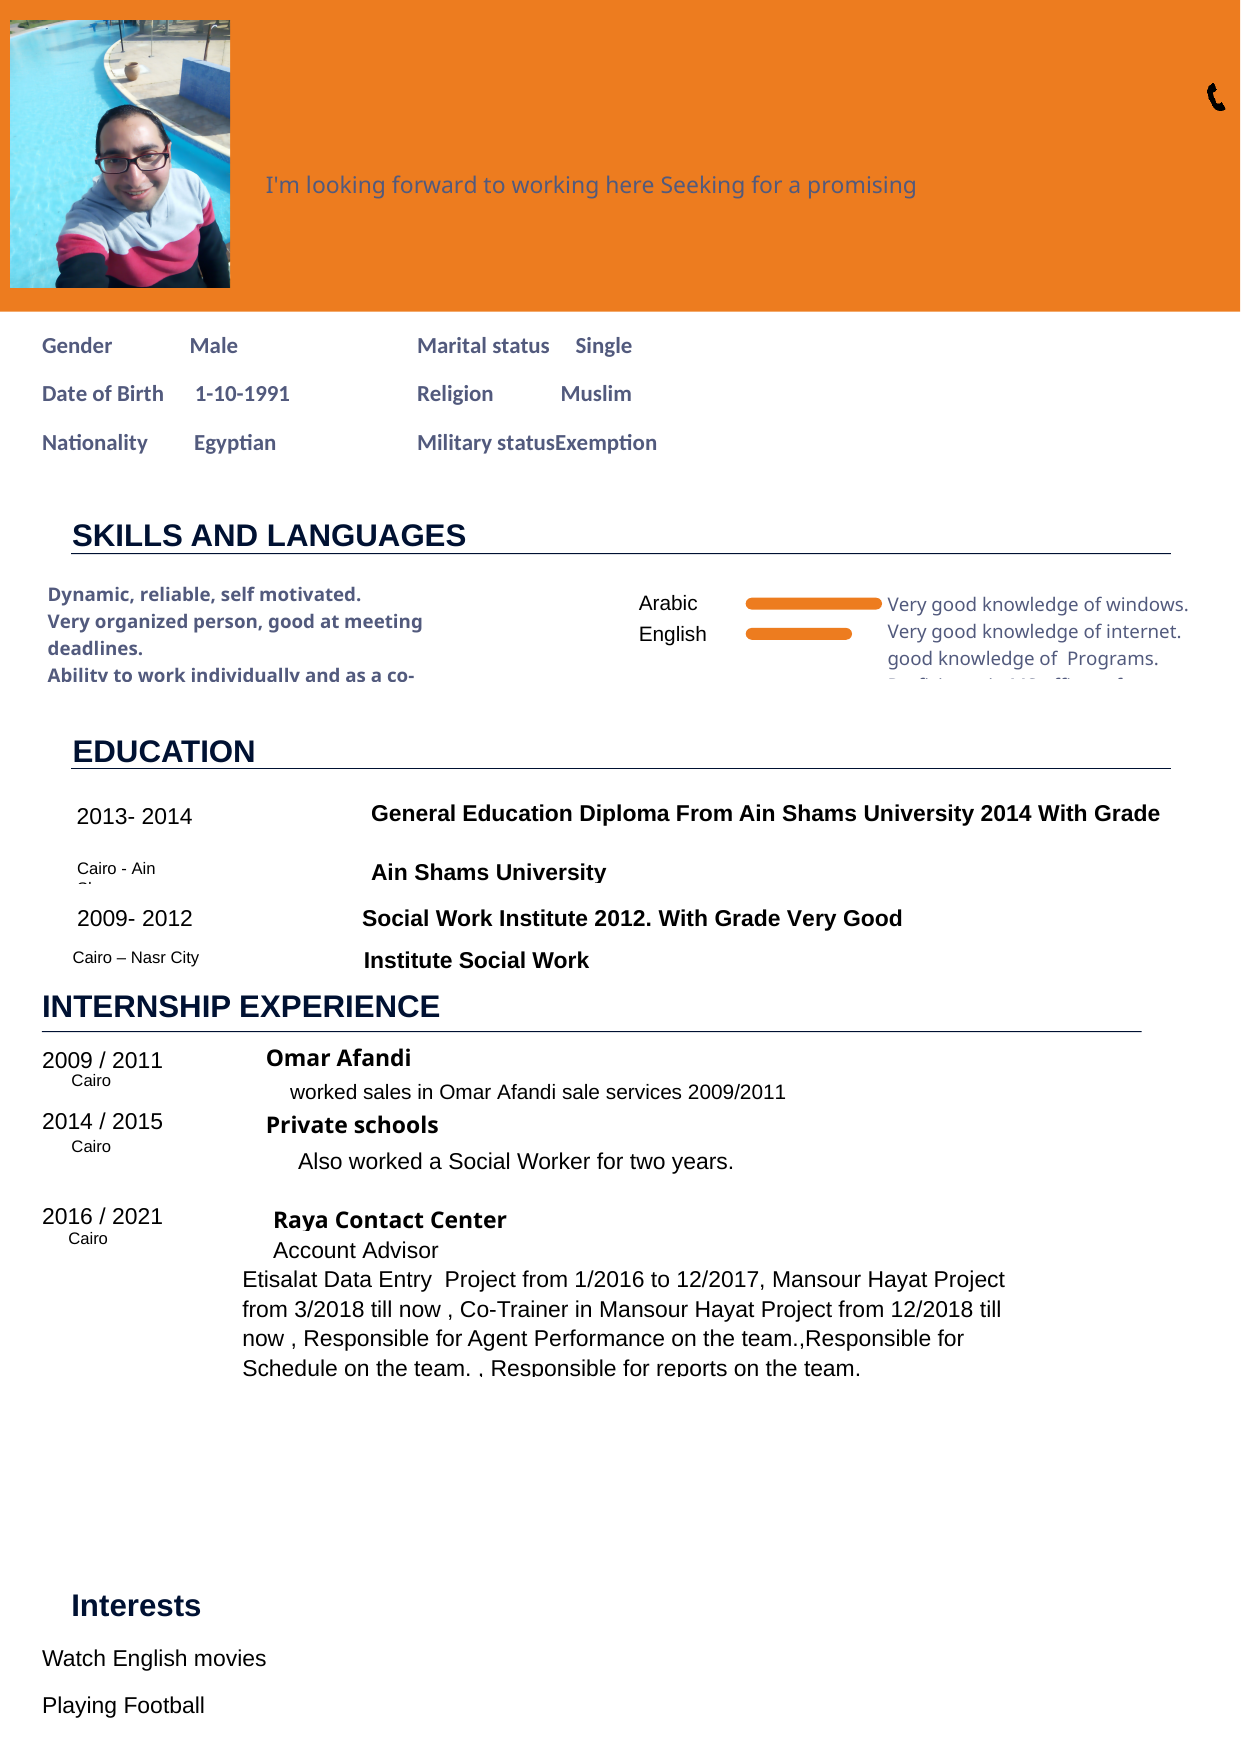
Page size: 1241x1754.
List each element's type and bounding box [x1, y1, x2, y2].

picture [1202, 83, 1230, 111]
picture [10, 20, 231, 288]
